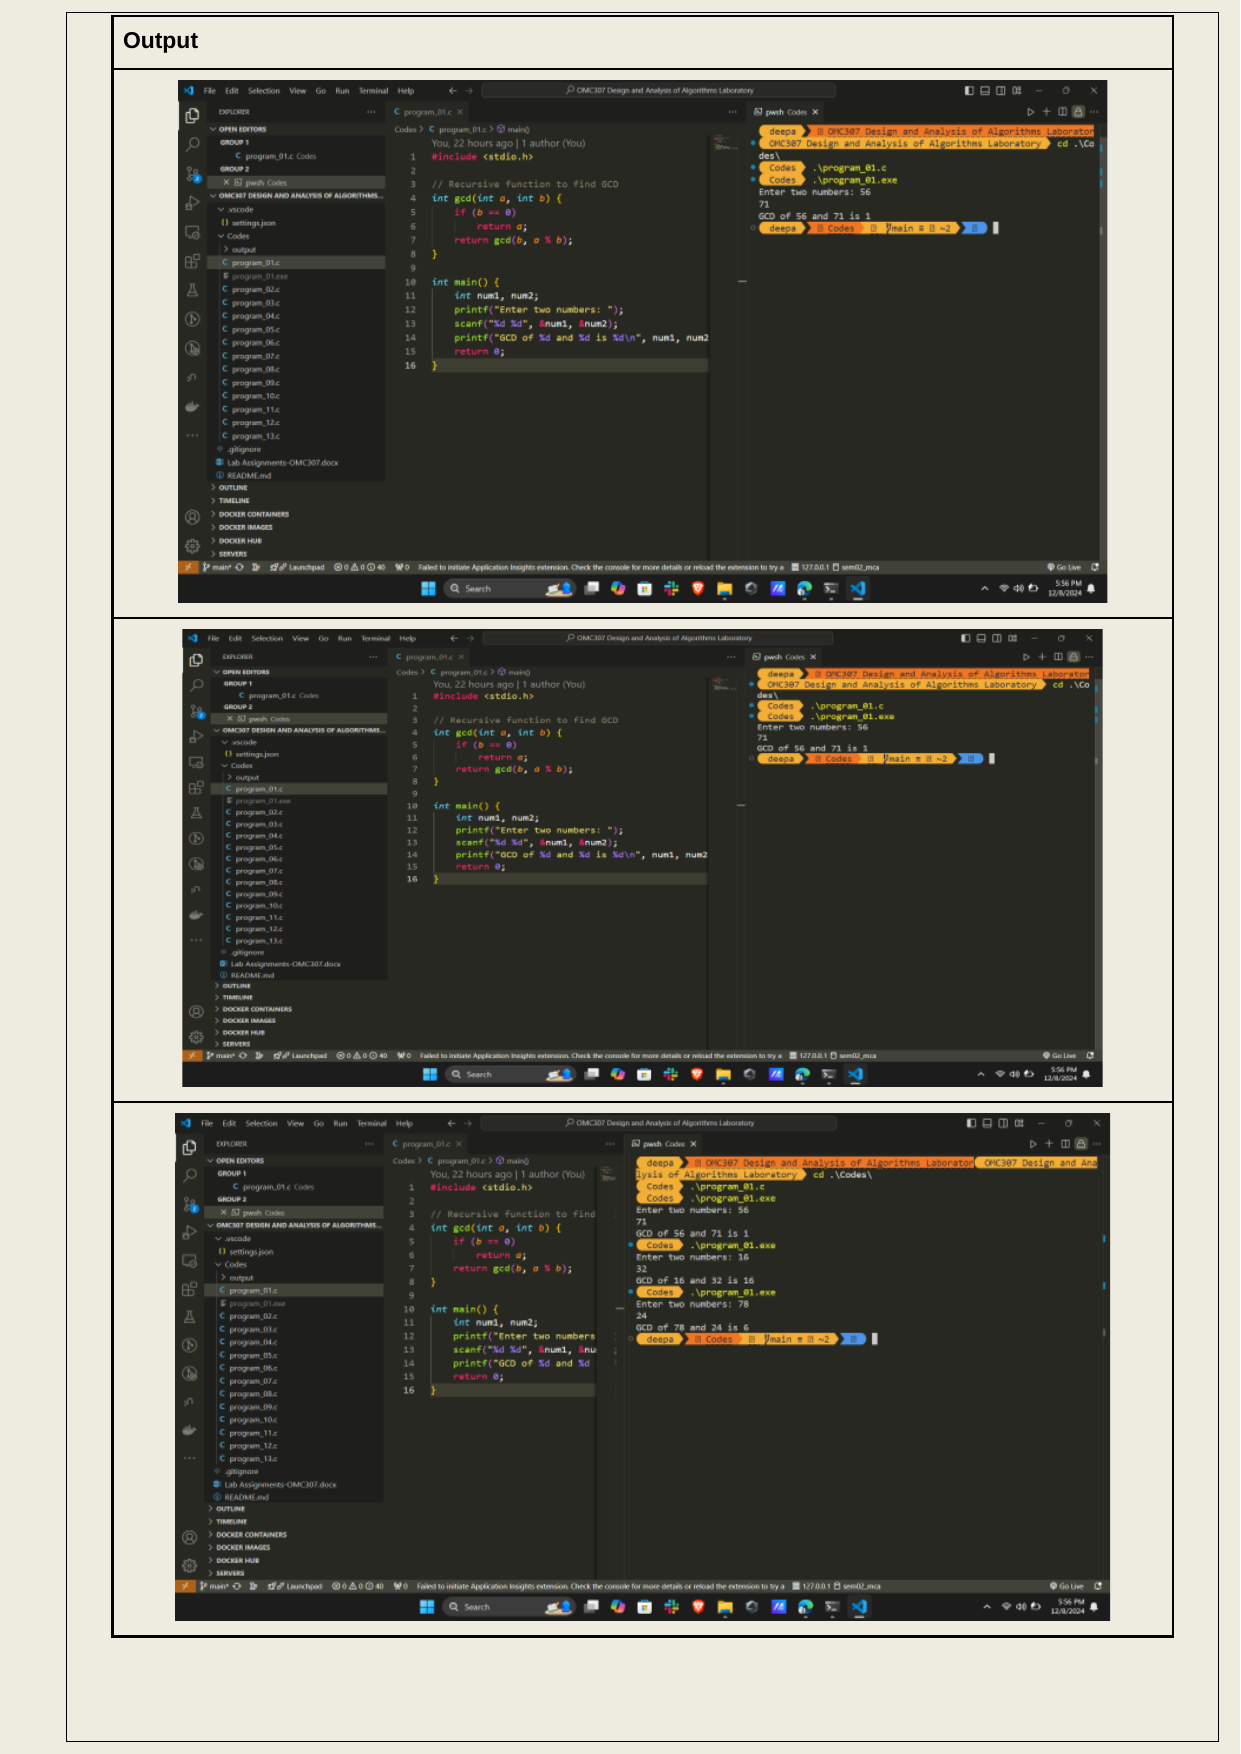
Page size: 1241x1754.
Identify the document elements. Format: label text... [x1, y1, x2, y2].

table_cell [114, 70, 1172, 617]
table_cell [114, 1103, 1172, 1635]
picture [182, 629, 1103, 1087]
table_cell [114, 619, 1172, 1101]
table_header Output [114, 17, 1172, 68]
picture [178, 80, 1108, 603]
picture [175, 1113, 1111, 1621]
